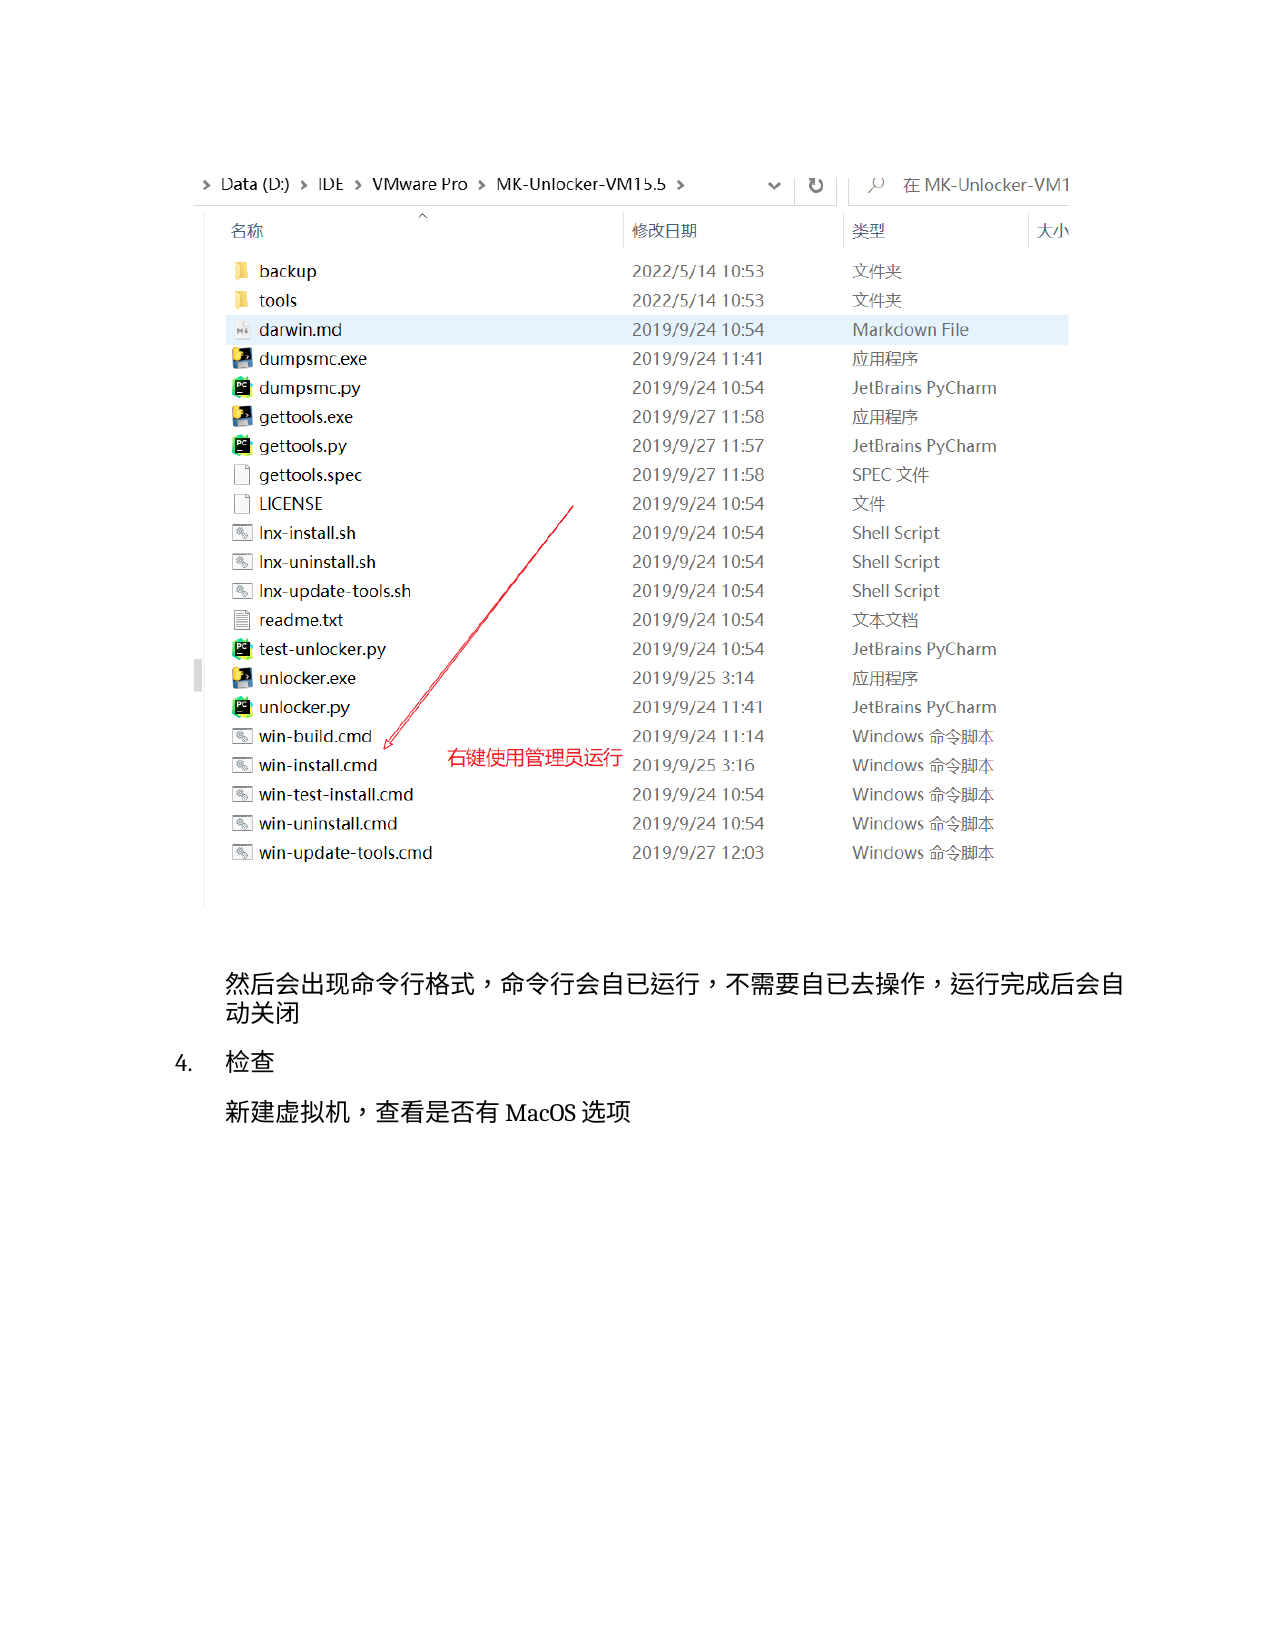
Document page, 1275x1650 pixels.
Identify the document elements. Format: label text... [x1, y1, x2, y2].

list 然后会出现命令行格式，命令行会自已运行，不需要自已去操作，运行完成后会自动关闭 [175, 971, 1125, 1028]
picture [193, 178, 1069, 909]
list 检查 [175, 1049, 1125, 1078]
list 新建虚拟机，查看是否有MacOS选项 [175, 1099, 1125, 1127]
